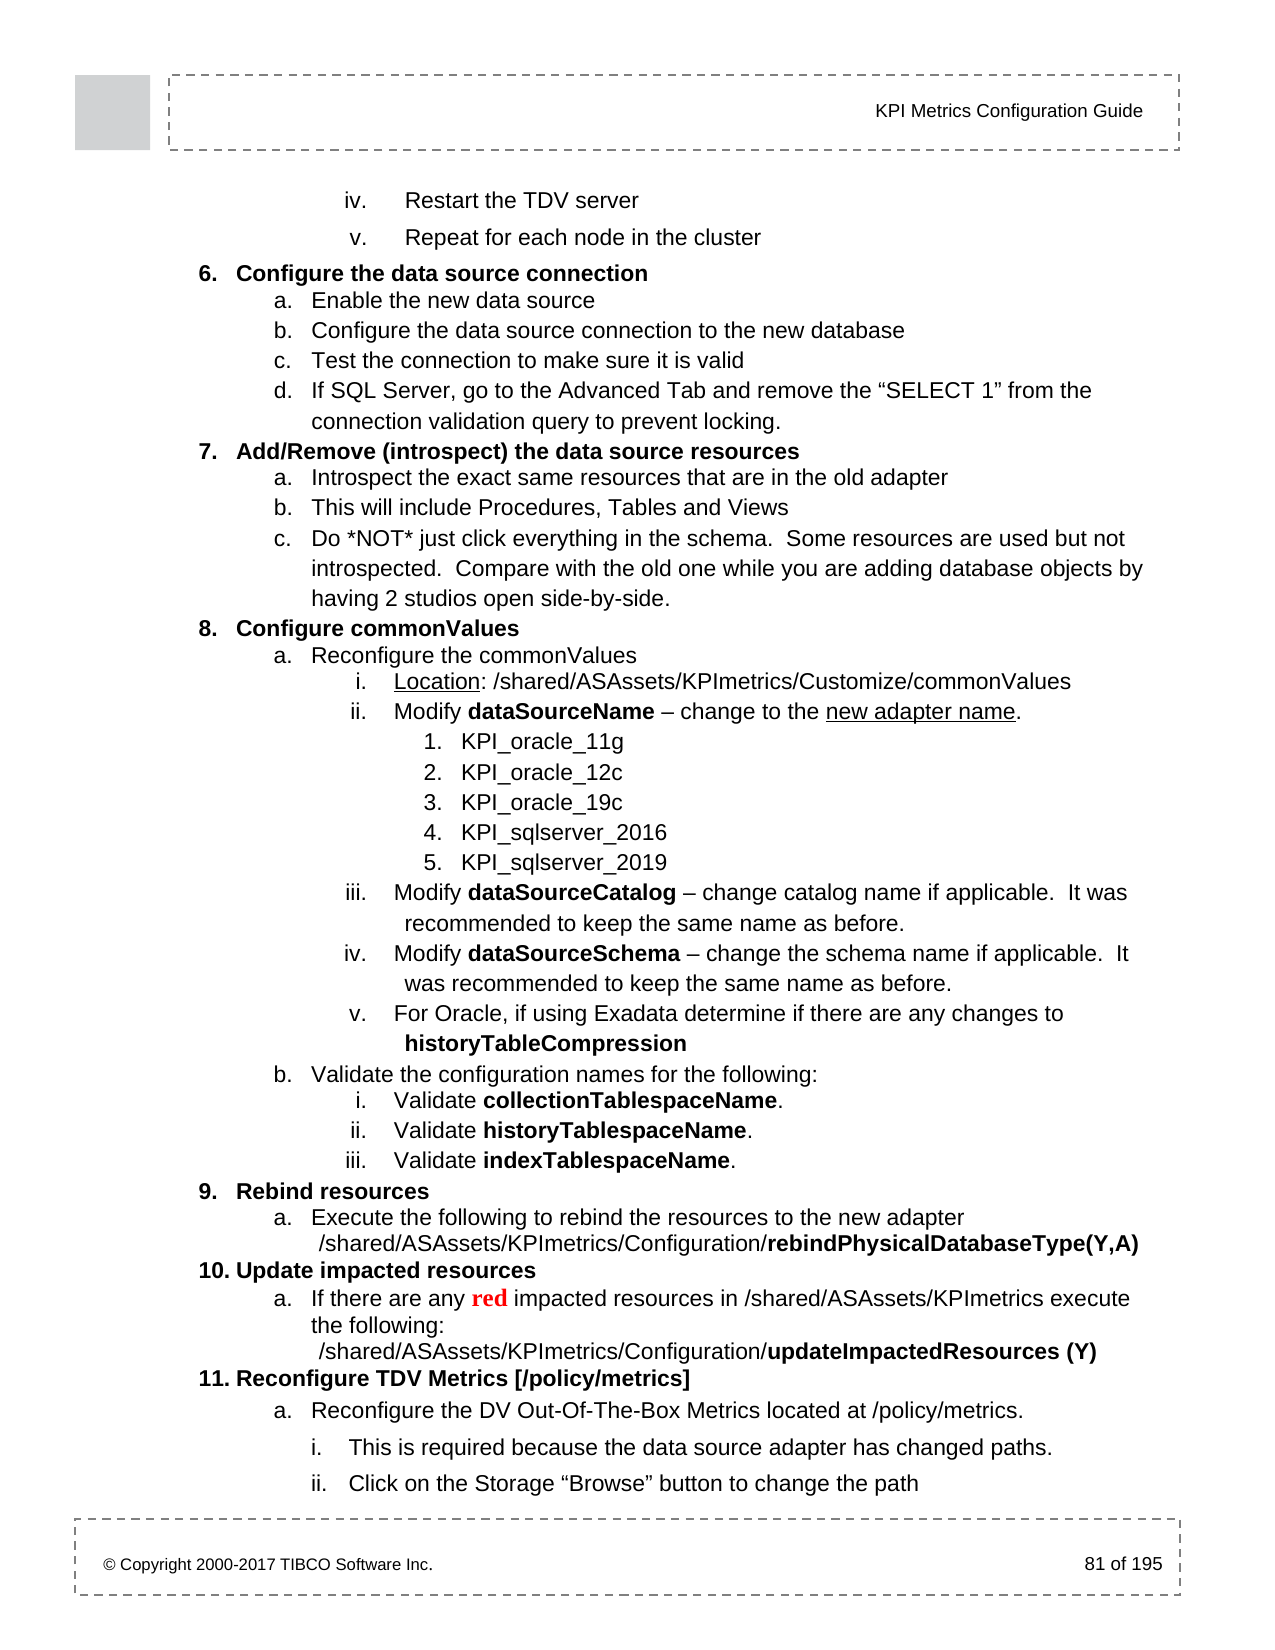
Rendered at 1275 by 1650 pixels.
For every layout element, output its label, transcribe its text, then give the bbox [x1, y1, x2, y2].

list This is required because the data source adapter has changed paths. [311, 1433, 1161, 1460]
list KPI_oracle_12c [423, 758, 1162, 785]
list Configure the data source connection to the new database [274, 317, 1162, 343]
list Validate historyTablespaceName. [367, 1117, 1162, 1143]
list Reconfigure TDV Metrics [/policy/metrics] [198, 1364, 1162, 1391]
list Modify dataSourceName – change to the new adapter name. [367, 698, 1162, 724]
text /shared/ASAssets/KPImetrics/Configuration/updateImpactedResources (Y) [319, 1338, 1162, 1364]
list Modify dataSourceSchema – change the schema name if applicable. It was recommended to keep the same name as before. [367, 940, 1162, 996]
list Modify dataSourceCatalog – change catalog name if applicable. It was recommended to keep the same name as before. [367, 879, 1162, 936]
list Validate collectionTablespaceName. [367, 1087, 1162, 1113]
list Restart the TDV server [367, 187, 1161, 214]
list Test the connection to make sure it is valid [274, 347, 1162, 373]
list Enable the new data source [274, 287, 1162, 313]
list KPI_sqlserver_2016 [423, 819, 1162, 845]
list Reconfigure the commonValues [273, 642, 1162, 668]
list Add/Remove (introspect) the data source resources [198, 438, 1162, 464]
list Update impacted resources [198, 1257, 1162, 1283]
list If there are any red impacted resources in /shared/ASAssets/KPImetrics execute the following: [273, 1283, 1162, 1338]
list Validate the configuration names for the following: [273, 1061, 1162, 1087]
list Click on the Storage “Browse” button to change the path [311, 1470, 1161, 1496]
list KPI_oracle_19c [423, 789, 1162, 815]
list Repeat for each node in the cluster [367, 224, 1161, 250]
list KPI_sqlserver_2019 [423, 849, 1162, 876]
text /shared/ASAssets/KPImetrics/Configuration/rebindPhysicalDatabaseType(Y,A) [319, 1230, 1162, 1257]
list Configure commonValues [198, 615, 1162, 642]
list Rebind resources [198, 1178, 1162, 1204]
list KPI_oracle_11g [423, 728, 1162, 755]
list Introspect the exact same resources that are in the old adapter [274, 464, 1162, 491]
list This will include Procedures, Tables and Views [274, 494, 1162, 521]
list Validate indexTablespaceName. [367, 1147, 1162, 1174]
list For Oracle, if using Exadata determine if there are any changes to historyTableCompression [367, 1000, 1162, 1057]
list Execute the following to rebind the resources to the new adapter [273, 1204, 1162, 1230]
list Reconfigure the DV Out-Of-The-Box Metrics located at /policy/metrics. [273, 1397, 1161, 1423]
list Location: /shared/ASAssets/KPImetrics/Customize/commonValues [367, 668, 1162, 694]
list Do *NOT* just click everything in the schema. Some resources are used but not introspected. Compare with the old one while you are adding database objects by having 2 studios open side-by-side. [274, 524, 1162, 611]
list Configure the data source connection [198, 260, 1162, 287]
list If SQL Server, go to the Advanced Tab and remove the “SELECT 1” from the connection validation query to prevent locking. [274, 377, 1162, 434]
